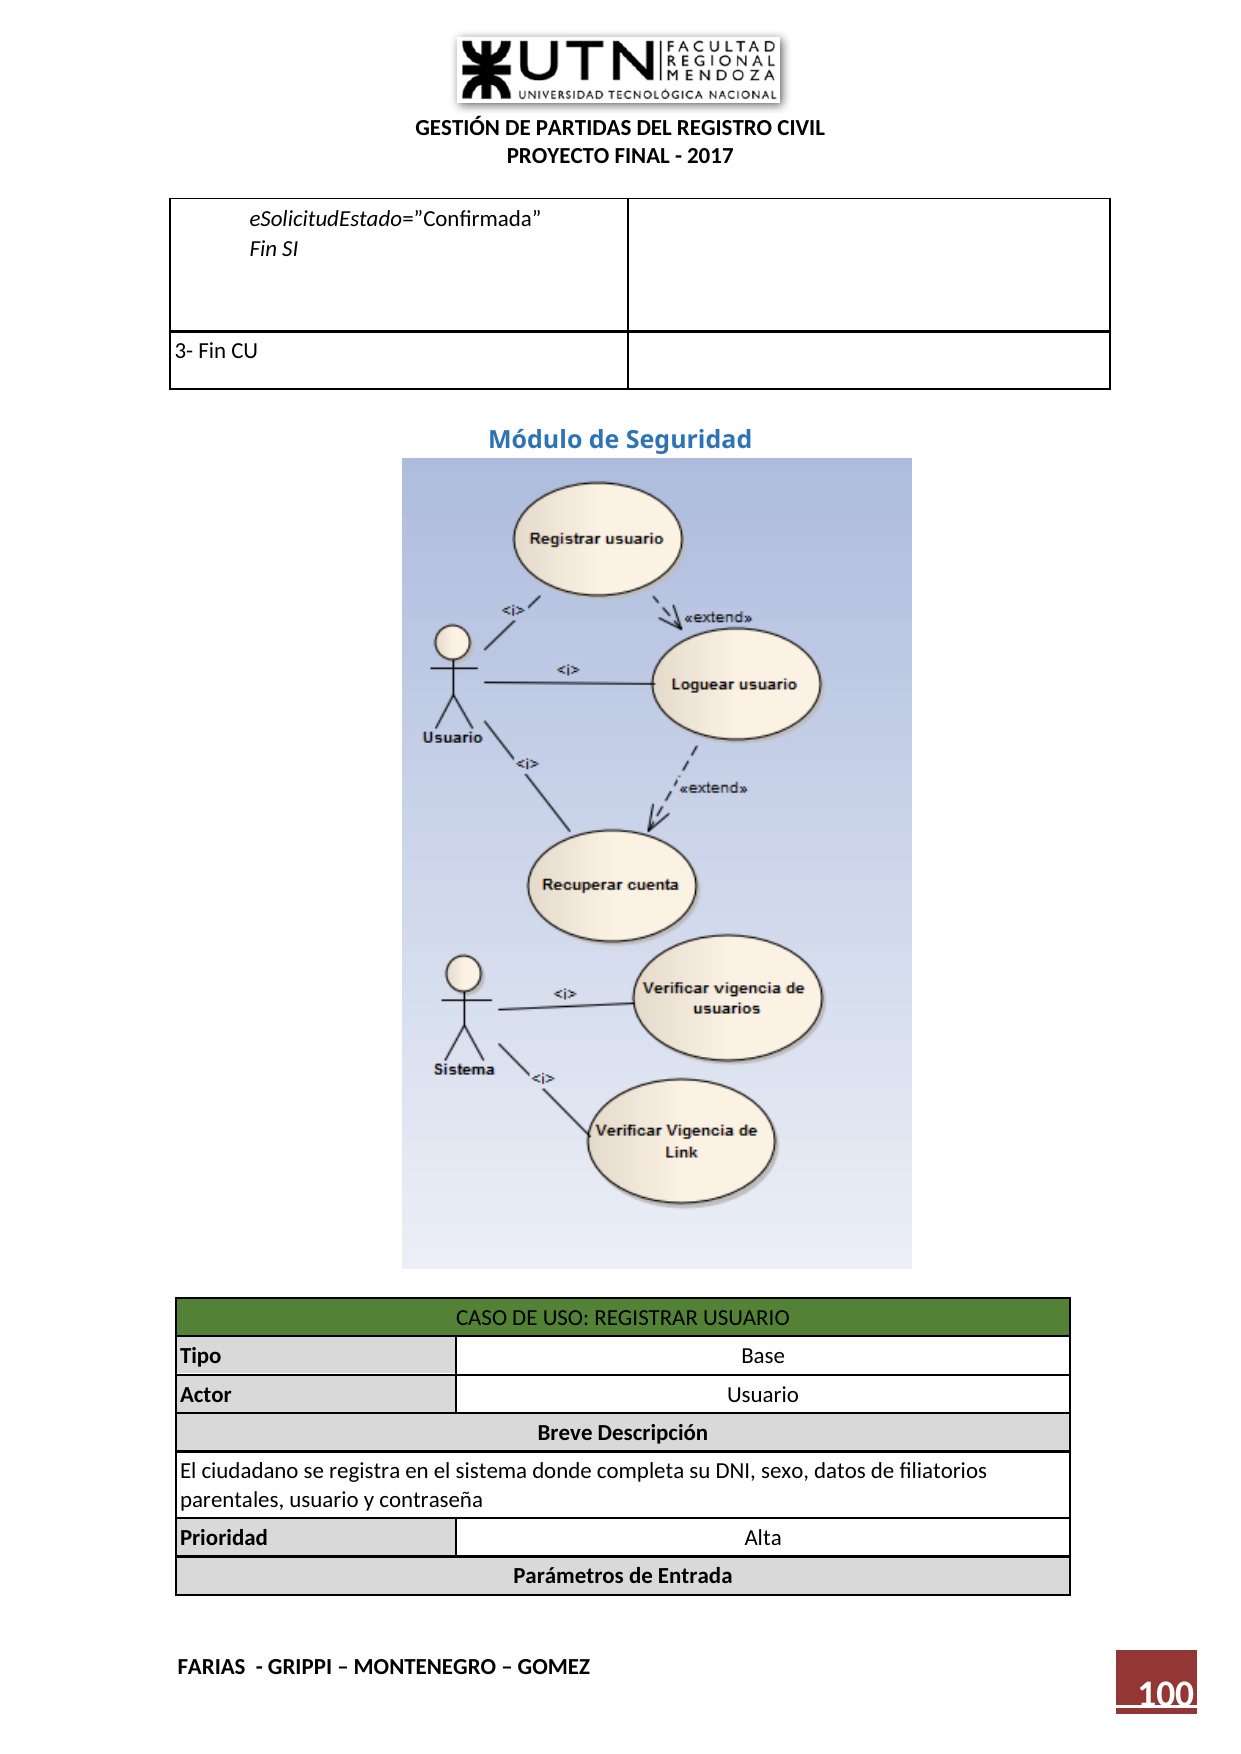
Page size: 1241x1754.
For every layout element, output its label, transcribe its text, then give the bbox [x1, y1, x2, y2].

table_cell Base [457, 1337, 1069, 1373]
table_cell Usuario [457, 1376, 1069, 1412]
table_cell Parámetros de Entrada [177, 1558, 1069, 1594]
table_cell [629, 333, 1109, 388]
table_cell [171, 199, 627, 330]
table_cell 3- Fin CU [171, 333, 627, 388]
table_header CASO DE USO: REGISTRAR USUARIO [177, 1299, 1069, 1335]
picture [402, 458, 912, 1269]
picture [449, 29, 791, 114]
table_cell [629, 199, 1109, 330]
table_cell Breve Descripción [177, 1414, 1069, 1450]
table_cell Tipo [177, 1337, 455, 1373]
subtitle Módulo de Seguridad [177, 422, 1063, 456]
table_cell Alta [457, 1519, 1069, 1555]
table_cell Prioridad [177, 1519, 455, 1555]
table_cell Actor [177, 1376, 455, 1412]
table_cell El ciudadano se registra en el sistema donde completa su DNI, sexo, datos de filiatorios parentales, usuario y contraseña [177, 1453, 1069, 1517]
